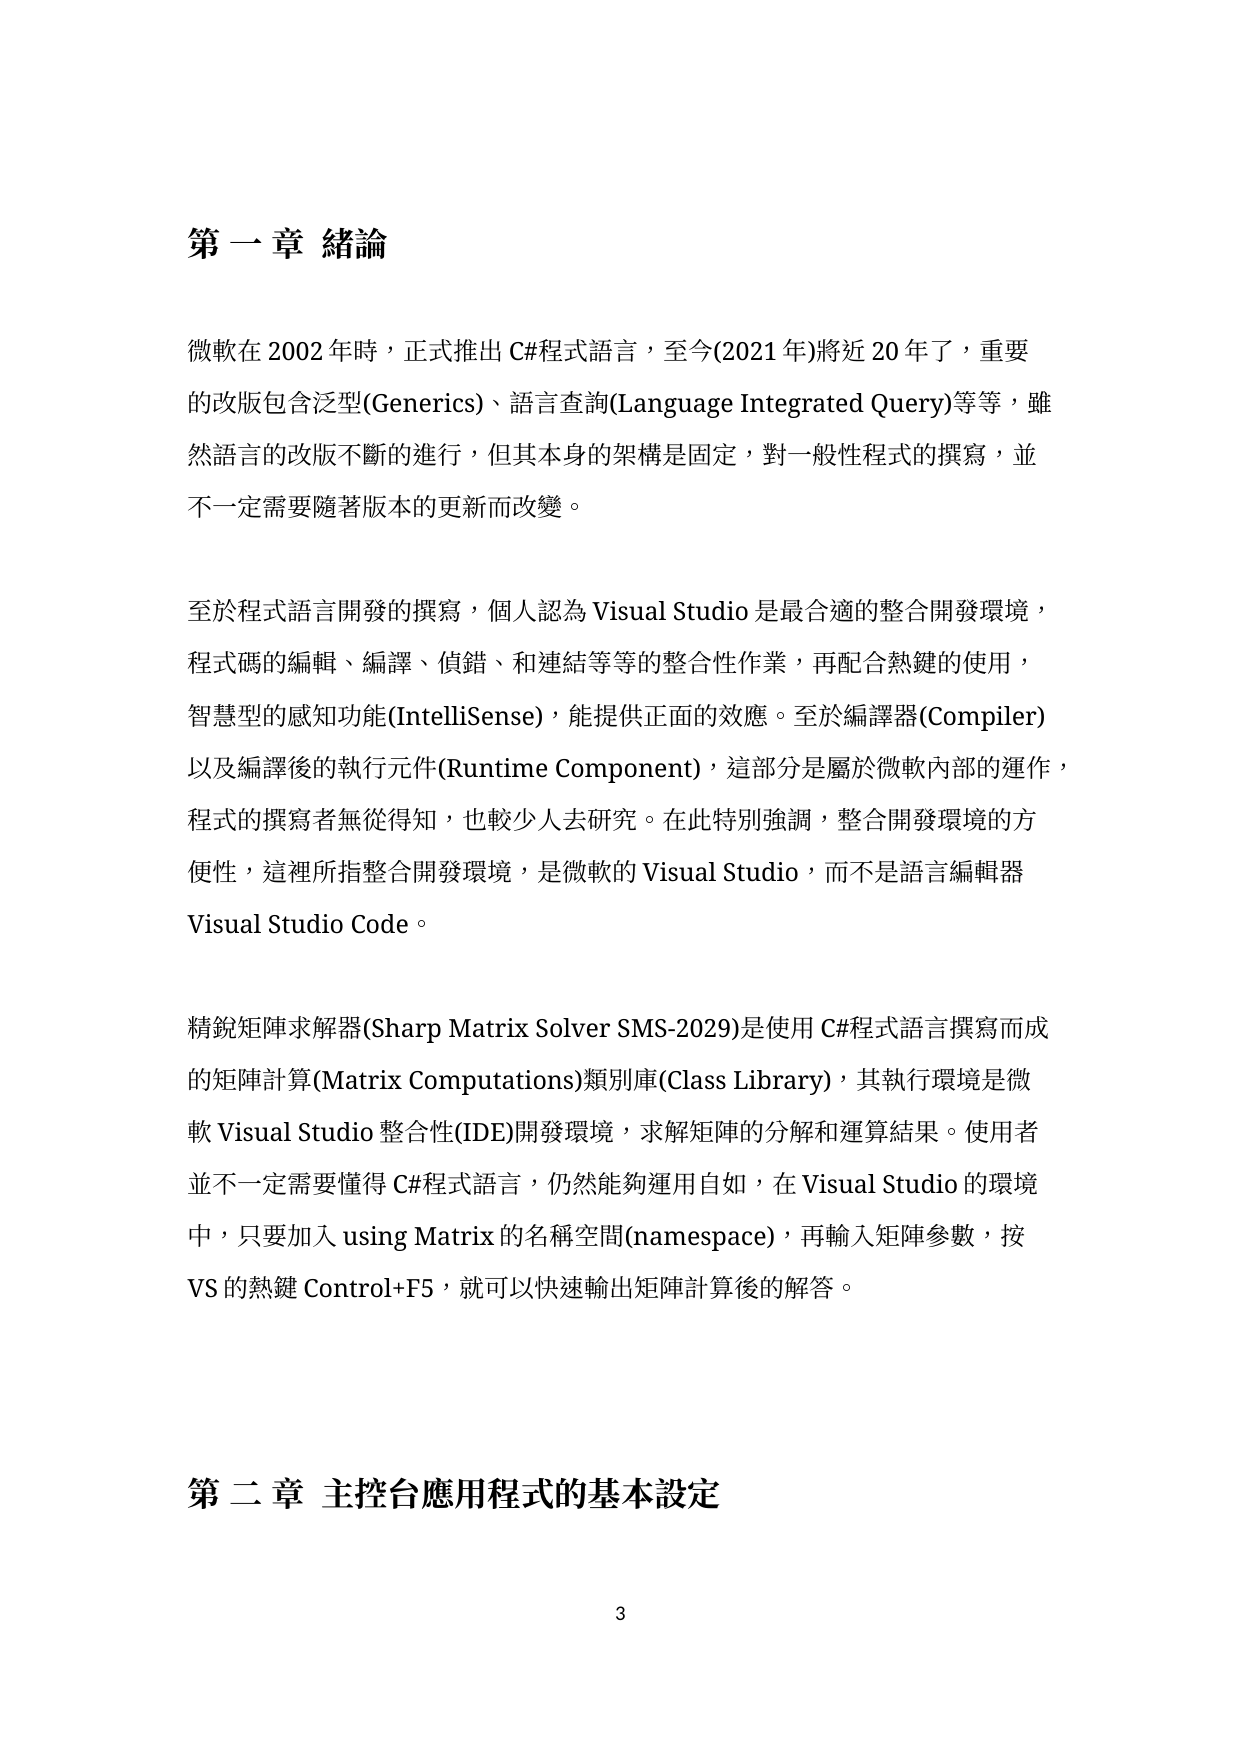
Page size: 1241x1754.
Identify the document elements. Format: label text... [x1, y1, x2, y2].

text 微軟在2002年時，正式推出C#程式語言，至今(2021年)將近20年了，重要的改版包含泛型(Generics)、語言查詢(Language Integrated Query)等等，雖然語言的改版不斷的進行，但其本身的架構是固定，對一般性程式的撰寫，並不一定需要隨著版本的更新而改變。 [187, 319, 1053, 527]
text 第 一 章 緒論 [187, 214, 1053, 267]
text 精銳矩陣求解器(Sharp Matrix Solver SMS-2029)是使用C#程式語言撰寫而成的矩陣計算(Matrix Computations)類別庫(Class Library)，其執行環境是微軟Visual Studio整合性(IDE)開發環境，求解矩陣的分解和運算結果。使用者並不一定需要懂得C#程式語言，仍然能夠運用自如，在Visual Studio的環境中，只要加入using Matrix的名稱空間(namespace)，再輸入矩陣參數，按VS的熱鍵Control+F5，就可以快速輸出矩陣計算後的解答。 [187, 996, 1053, 1308]
text 至於程式語言開發的撰寫，個人認為Visual Studio是最合適的整合開發環境，程式碼的編輯、編譯、偵錯、和連結等等的整合性作業，再配合熱鍵的使用，智慧型的感知功能(IntelliSense)，能提供正面的效應。至於編譯器(Compiler)以及編譯後的執行元件(Runtime Component)，這部分是屬於微軟內部的運作，程式的撰寫者無從得知，也較少人去研究。在此特別強調，整合開發環境的方便性，這裡所指整合開發環境，是微軟的Visual Studio，而不是語言編輯器Visual Studio Code。 [187, 579, 1053, 944]
text 第 二 章 主控台應用程式的基本設定 [187, 1464, 1053, 1517]
